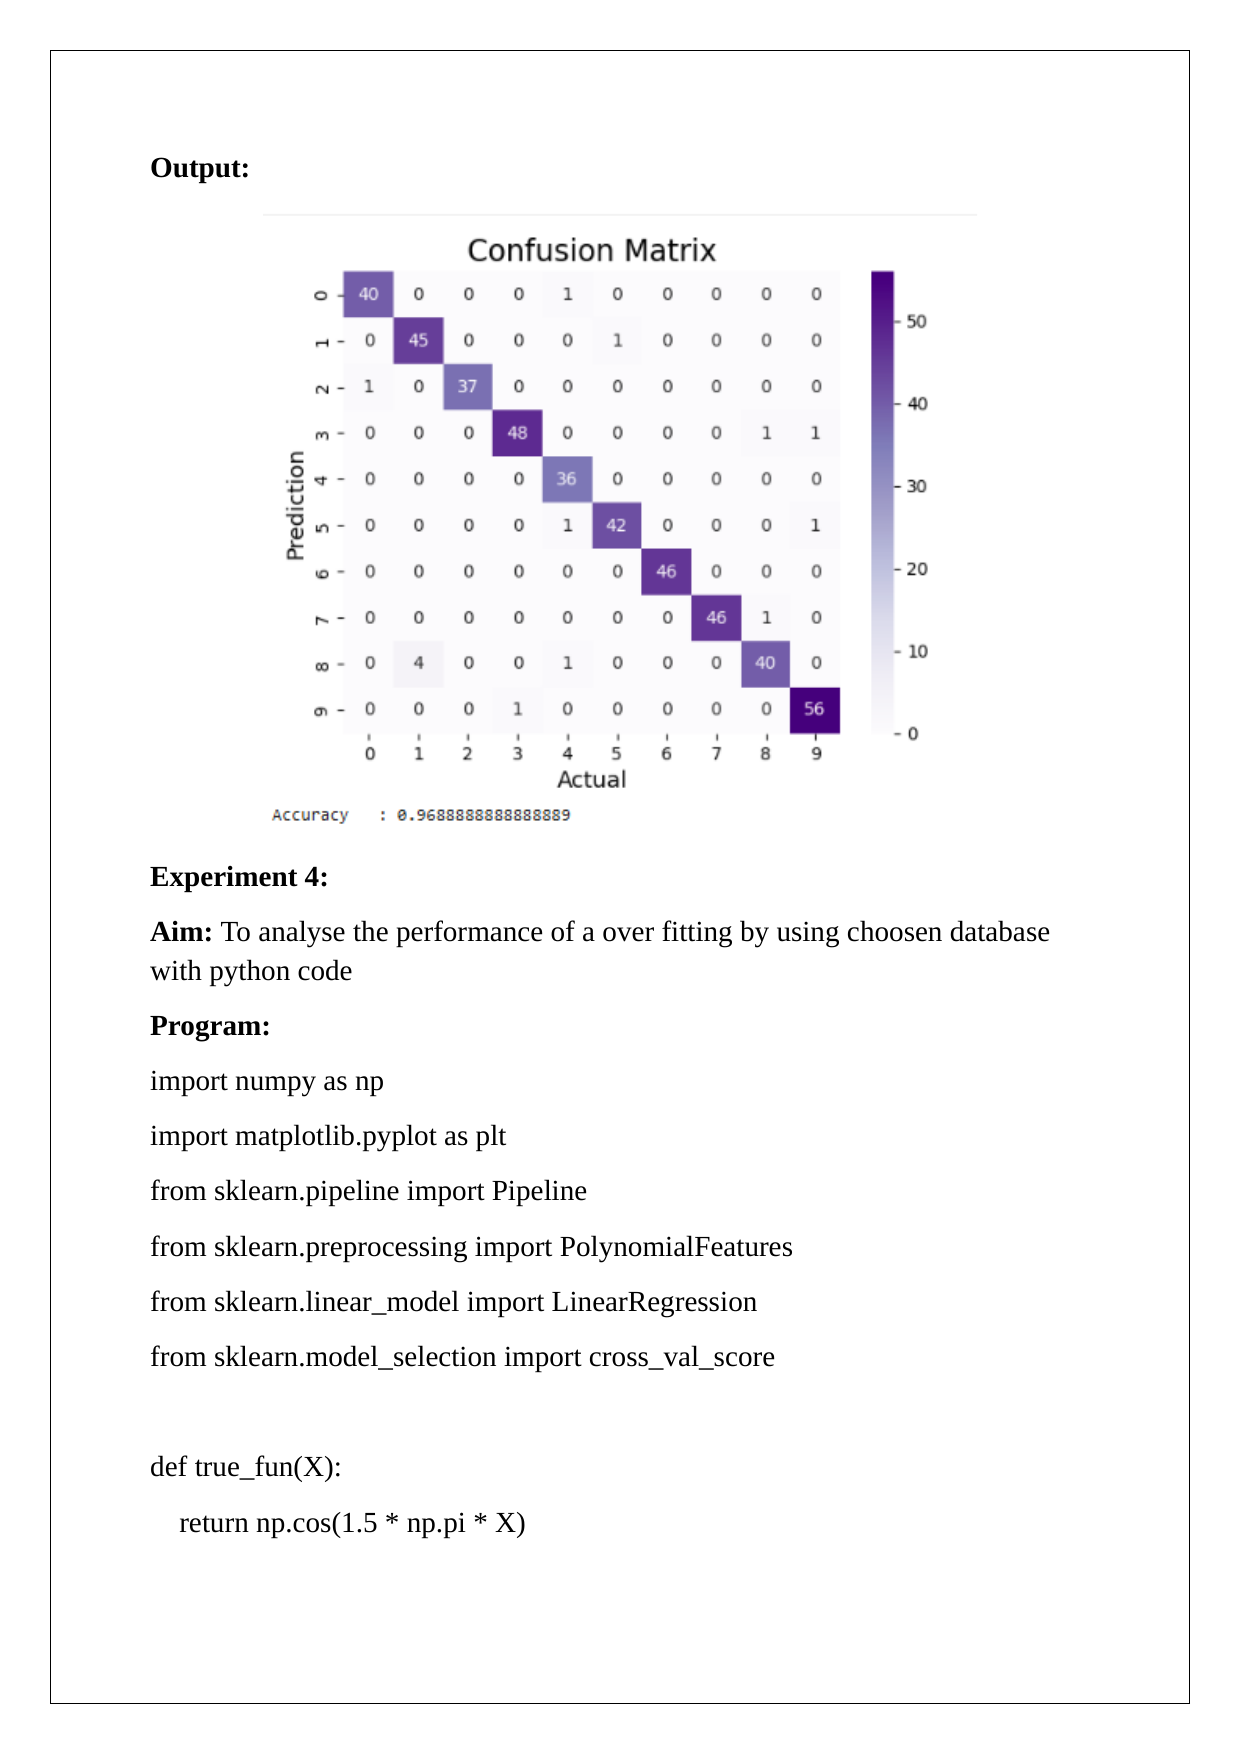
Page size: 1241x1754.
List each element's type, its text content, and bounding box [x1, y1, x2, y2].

text Aim: To analyse the performance of a over fitting by using choosen database with python code [150, 914, 1090, 986]
text def true_fun(X): [150, 1449, 1090, 1483]
text import matplotlib.pyplot as plt [150, 1118, 1090, 1152]
text from sklearn.linear_model import LinearRegression [150, 1284, 1090, 1317]
text Experiment 4: [150, 859, 1090, 892]
text return np.cos(1.5 * np.pi * X) [150, 1505, 1090, 1538]
text from sklearn.model_selection import cross_val_score [150, 1339, 1090, 1373]
text import numpy as np [150, 1063, 1090, 1097]
text from sklearn.preprocessing import PolynomialFeatures [150, 1229, 1090, 1262]
text Program: [150, 1008, 1090, 1041]
text Output: [150, 150, 1090, 183]
text from sklearn.pipeline import Pipeline [150, 1173, 1090, 1207]
